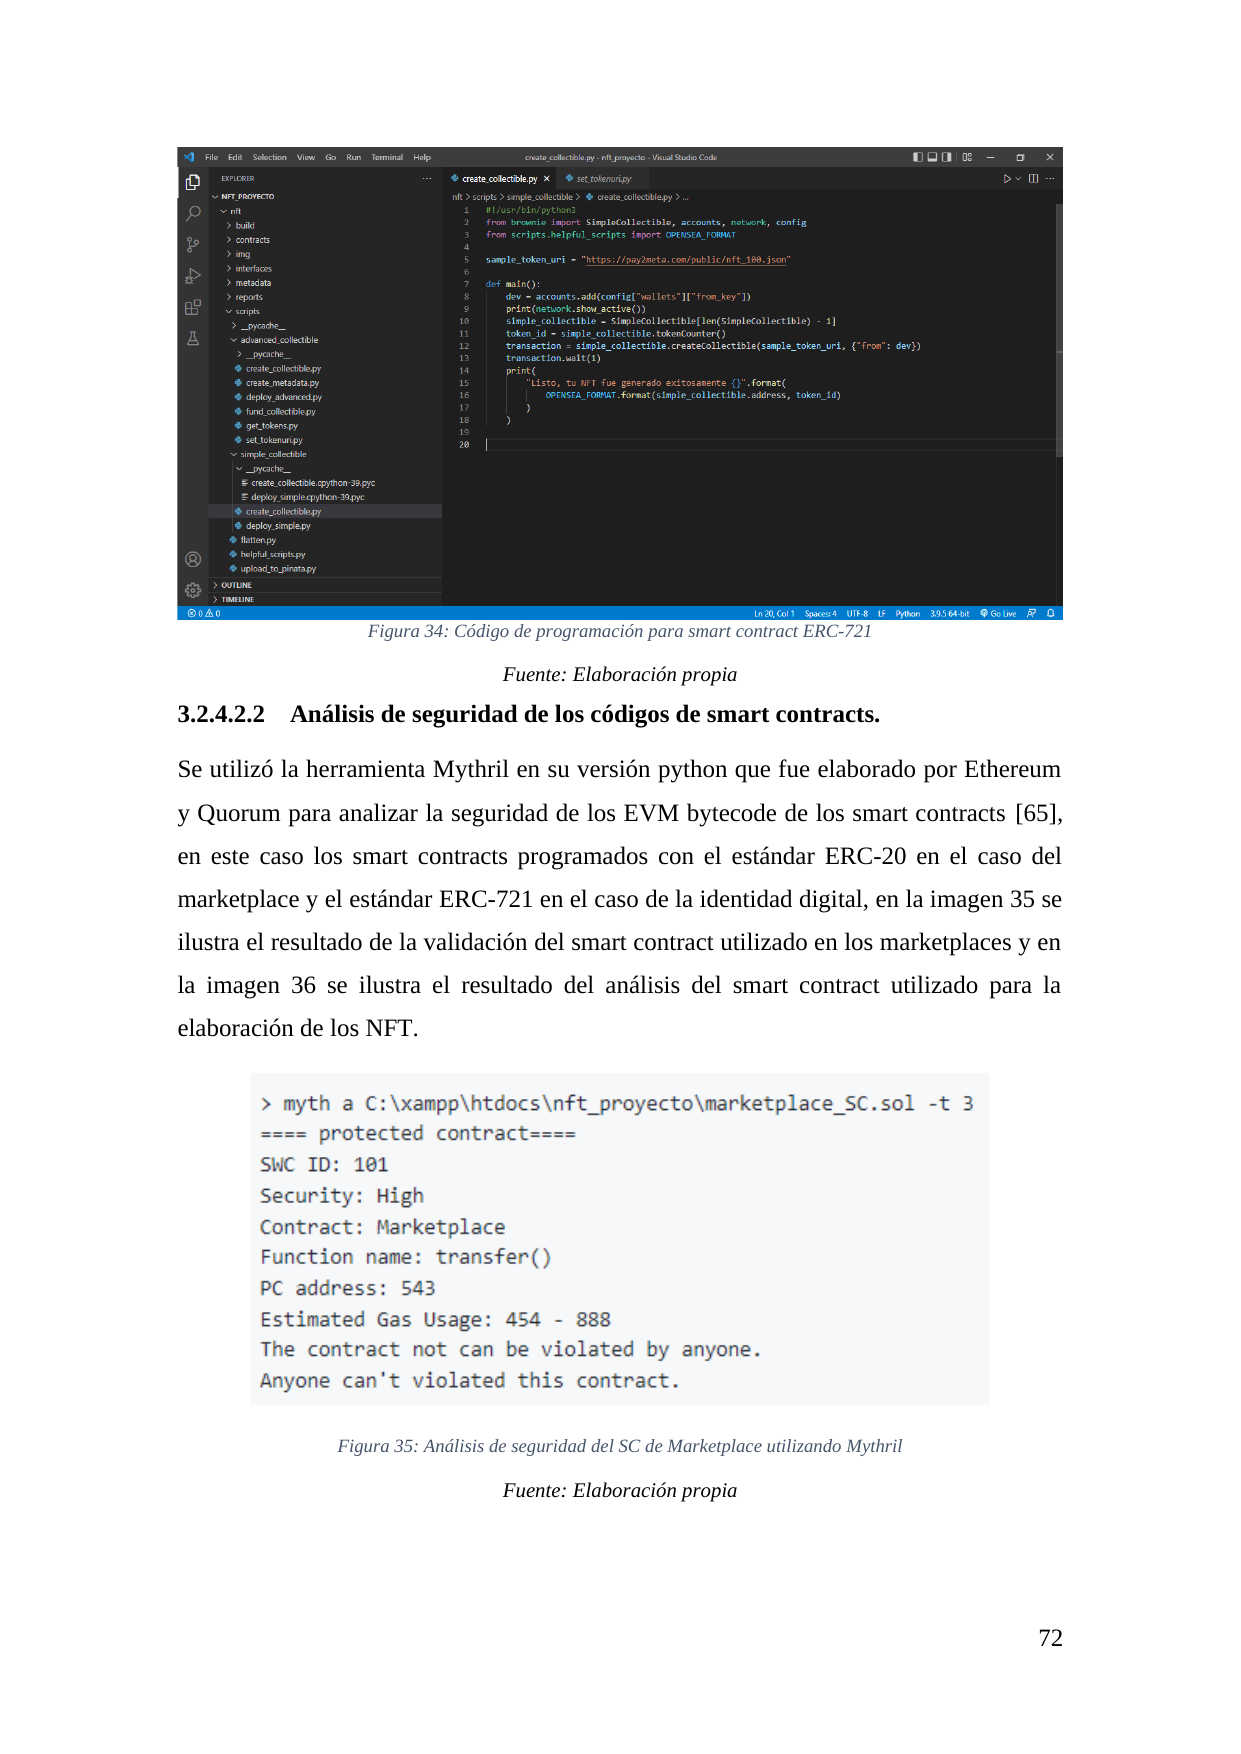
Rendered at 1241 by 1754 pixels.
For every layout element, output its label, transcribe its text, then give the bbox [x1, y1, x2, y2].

picture [177, 147, 1063, 620]
text Fuente: Elaboración propia [177, 1478, 1063, 1502]
picture [250, 1073, 990, 1405]
list Análisis de seguridad de los códigos de smart contracts. [177, 699, 1063, 728]
text Se utilizó la herramienta Mythril en su versión python que fue elaborado por Ethereum y Quorum para analizar la seguridad de los EVM bytecode de los smart contracts , en este caso los smart contracts programados con el estándar ERC-20 en el caso del marketplace y el estándar ERC-721 en el caso de la identidad digital, en la imagen 35 se ilustra el resultado de la validación del smart contract utilizado en los marketplaces y en la imagen 36 se ilustra el resultado del análisis del smart contract utilizado para la elaboración de los NFT. [177, 754, 1063, 1042]
text Fuente: Elaboración propia [177, 662, 1063, 686]
text Figura : Análisis de seguridad del SC de Marketplace utilizando Mythril [177, 1435, 1063, 1457]
text Figura 34: Código de programación para smart contract ERC-721 [177, 620, 1063, 642]
